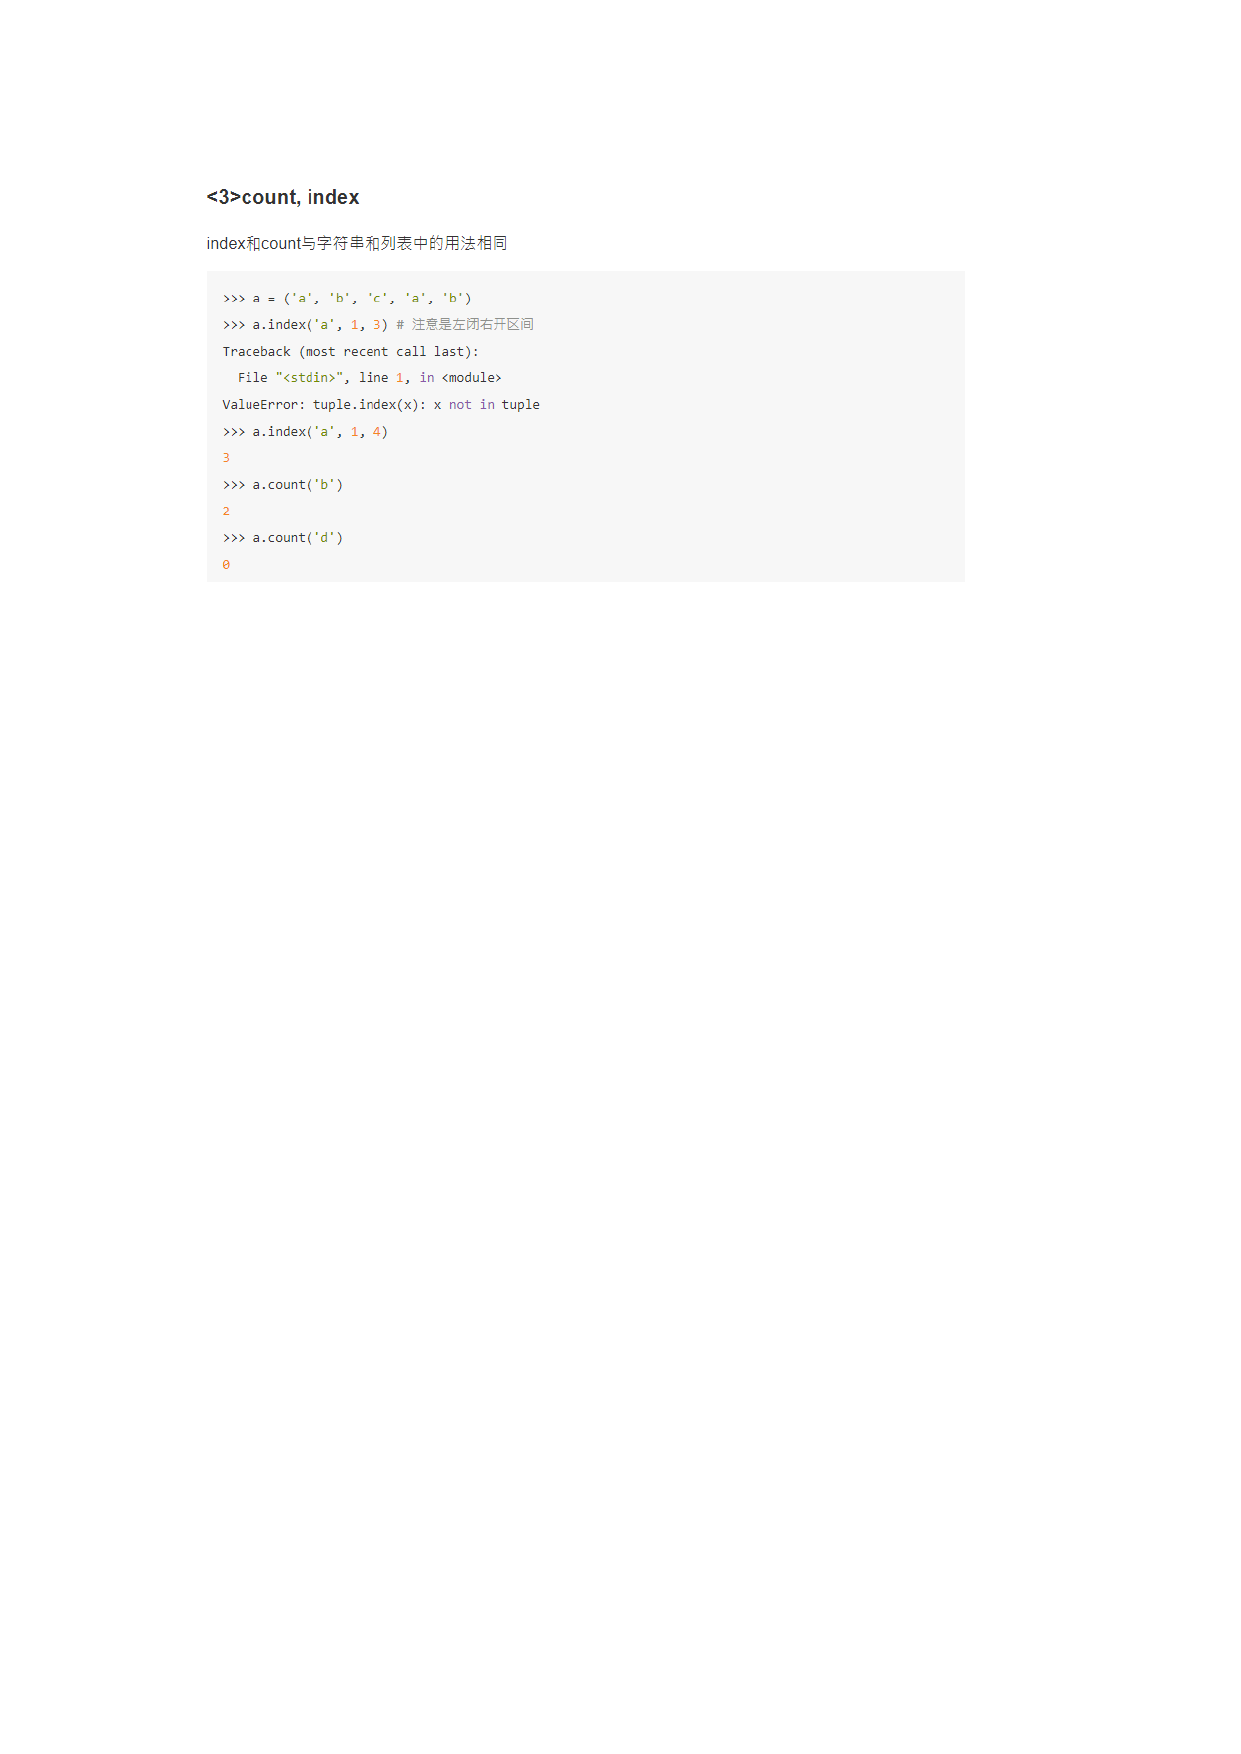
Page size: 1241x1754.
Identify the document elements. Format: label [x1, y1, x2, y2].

picture [187, 162, 1053, 582]
